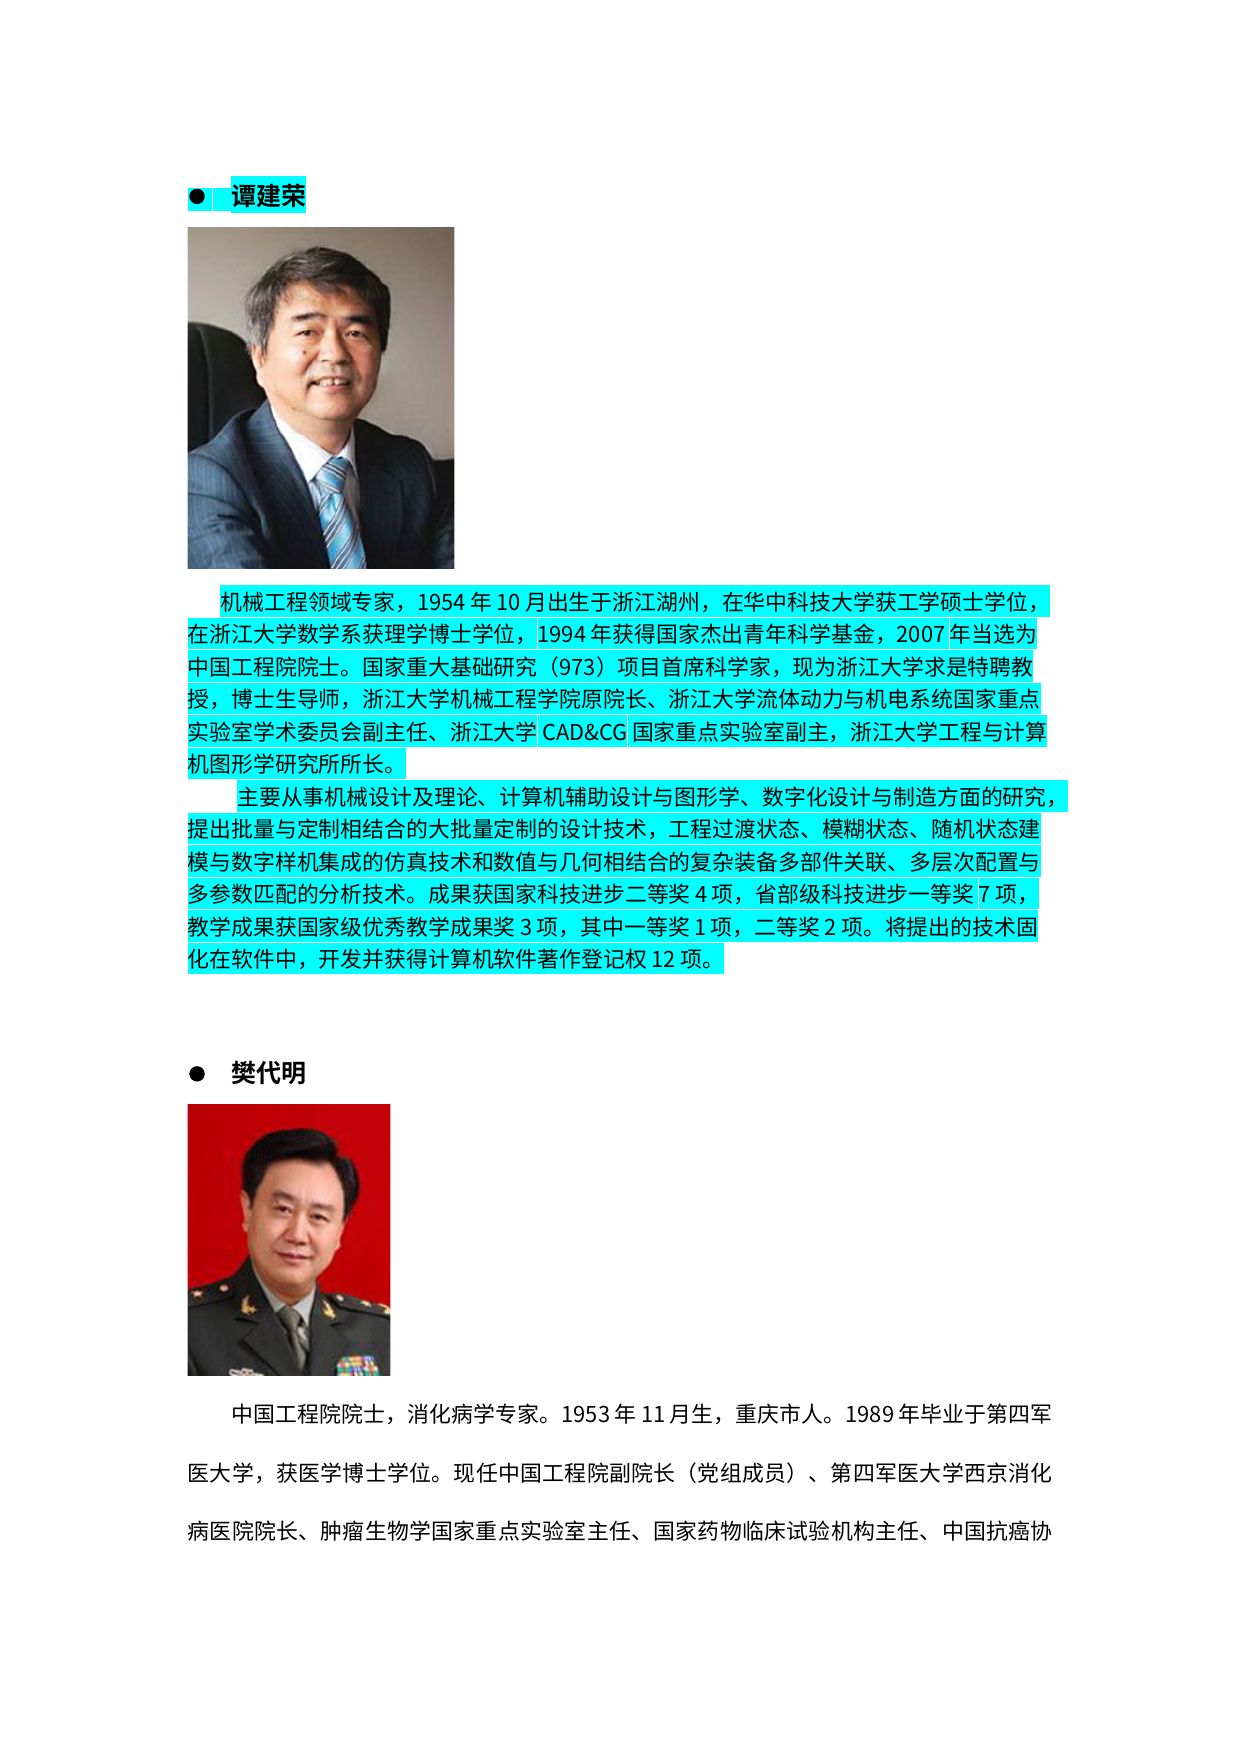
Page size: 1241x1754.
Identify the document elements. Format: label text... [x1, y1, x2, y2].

picture [187, 227, 455, 569]
picture [187, 1104, 391, 1376]
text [187, 1397, 1053, 1546]
text 主要从事机械设计及理论、计算机辅助设计与图形学、数字化设计与制造方面的研究，提出批量与定制相结合的大批量定制的设计技术，工程过渡状态、模糊状态、随机状态建模与数字样机集成的仿真技术和数值与几何相结合的复杂装备多部件关联、多层次配置与多参数匹配的分析技术。成果获国家科技进步二等奖4项，省部级科技进步一等奖7项，教学成果获国家级优秀教学成果奖3项，其中一等奖1项，二等奖2项。将提出的技术固化在软件中，开发并获得计算机软件著作登记权12项。 [187, 779, 1053, 974]
text 机械工程领域专家，1954年10月出生于浙江湖州，在华中科技大学获工学硕士学位，在浙江大学数学系获理学博士学位，1994年获得国家杰出青年科学基金，2007年当选为中国工程院院士。国家重大基础研究（973）项目首席科学家，现为浙江大学求是特聘教授，博士生导师，浙江大学机械工程学院原院长、浙江大学流体动力与机电系统国家重点实验室学术委员会副主任、浙江大学CAD&CG国家重点实验室副主，浙江大学工程与计算机图形学研究所所长。 [187, 584, 1053, 779]
subtitle 谭建荣 [187, 162, 1053, 227]
subtitle 樊代明 [187, 1039, 1053, 1104]
